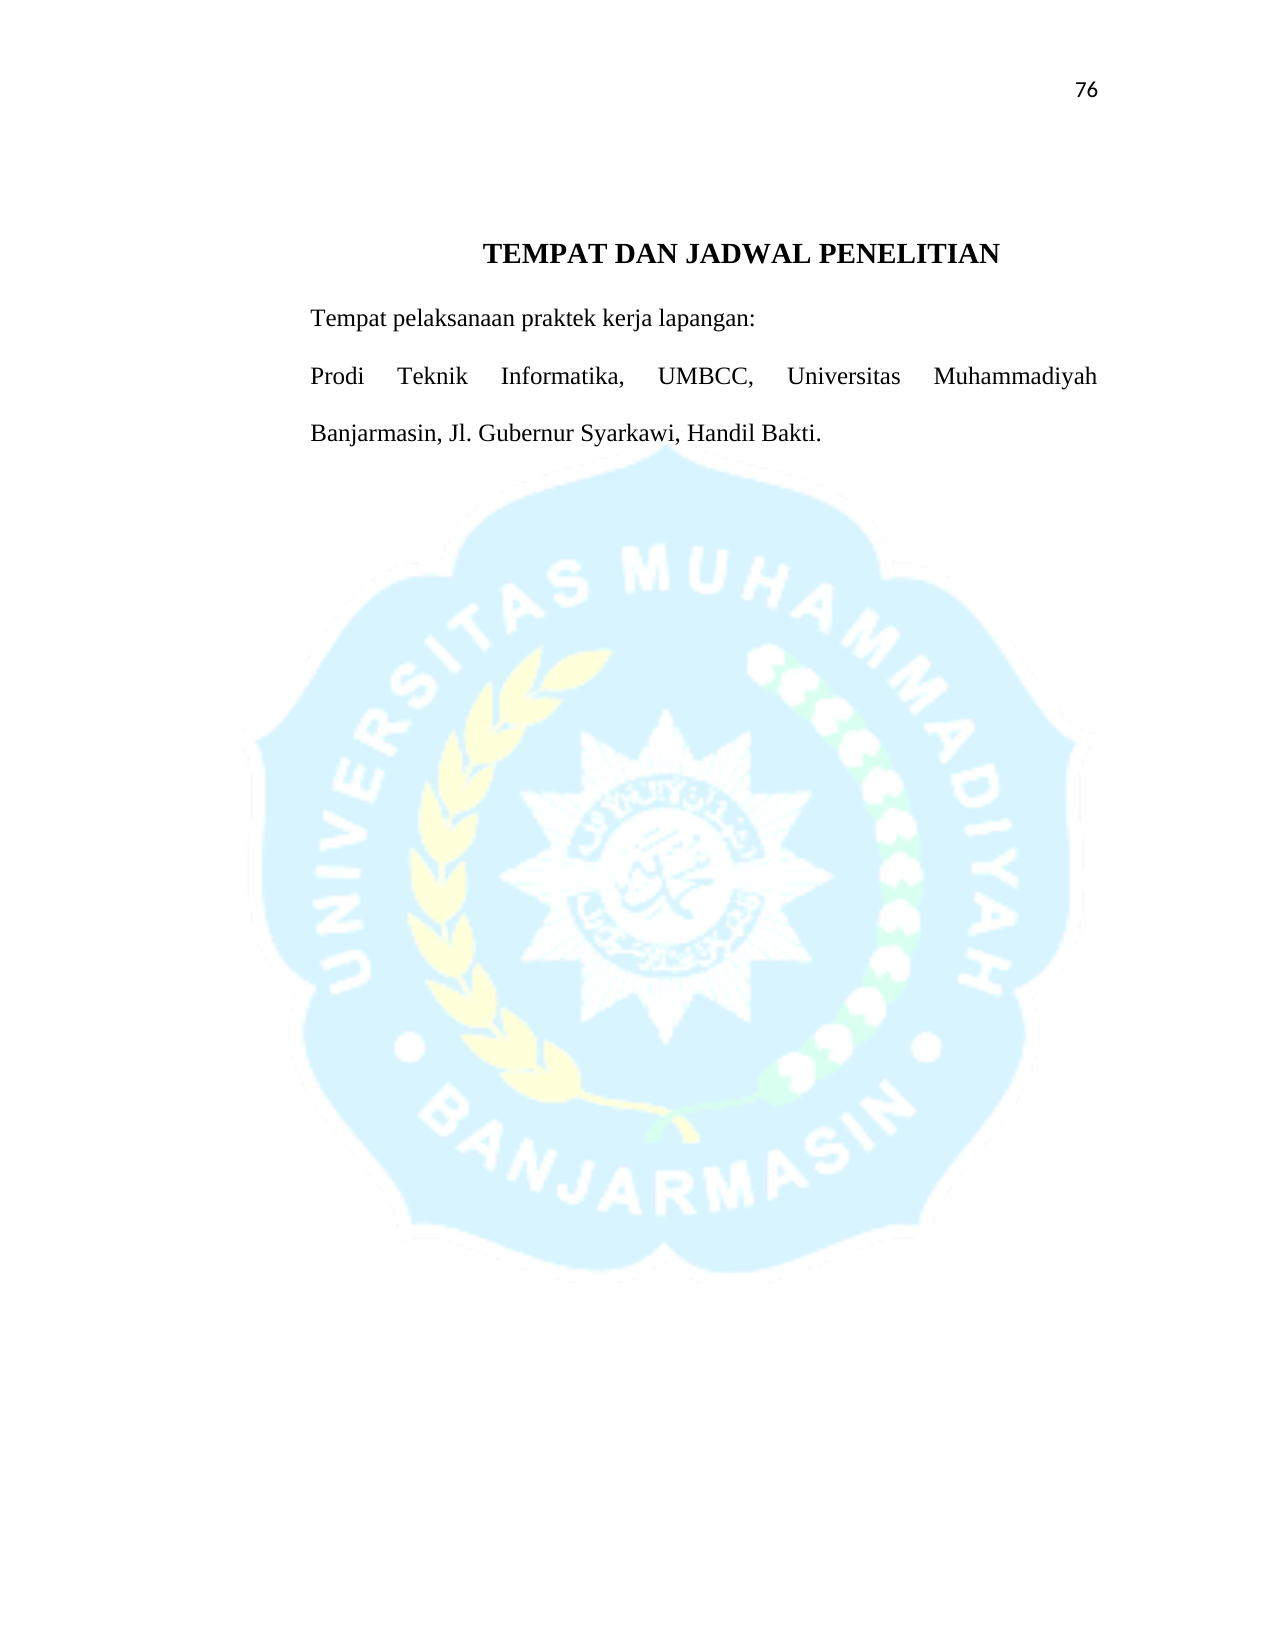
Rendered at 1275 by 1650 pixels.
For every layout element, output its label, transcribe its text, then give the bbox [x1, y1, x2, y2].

list Prodi Teknik Informatika, UMBCC, Universitas Muhammadiyah Banjarmasin, Jl. Gubernur Syarkawi, Handil Bakti. [310, 361, 1098, 447]
list Tempat pelaksanaan praktek kerja lapangan: [310, 303, 1098, 332]
list TEMPAT DAN JADWAL PENELITIAN [385, 236, 1098, 270]
